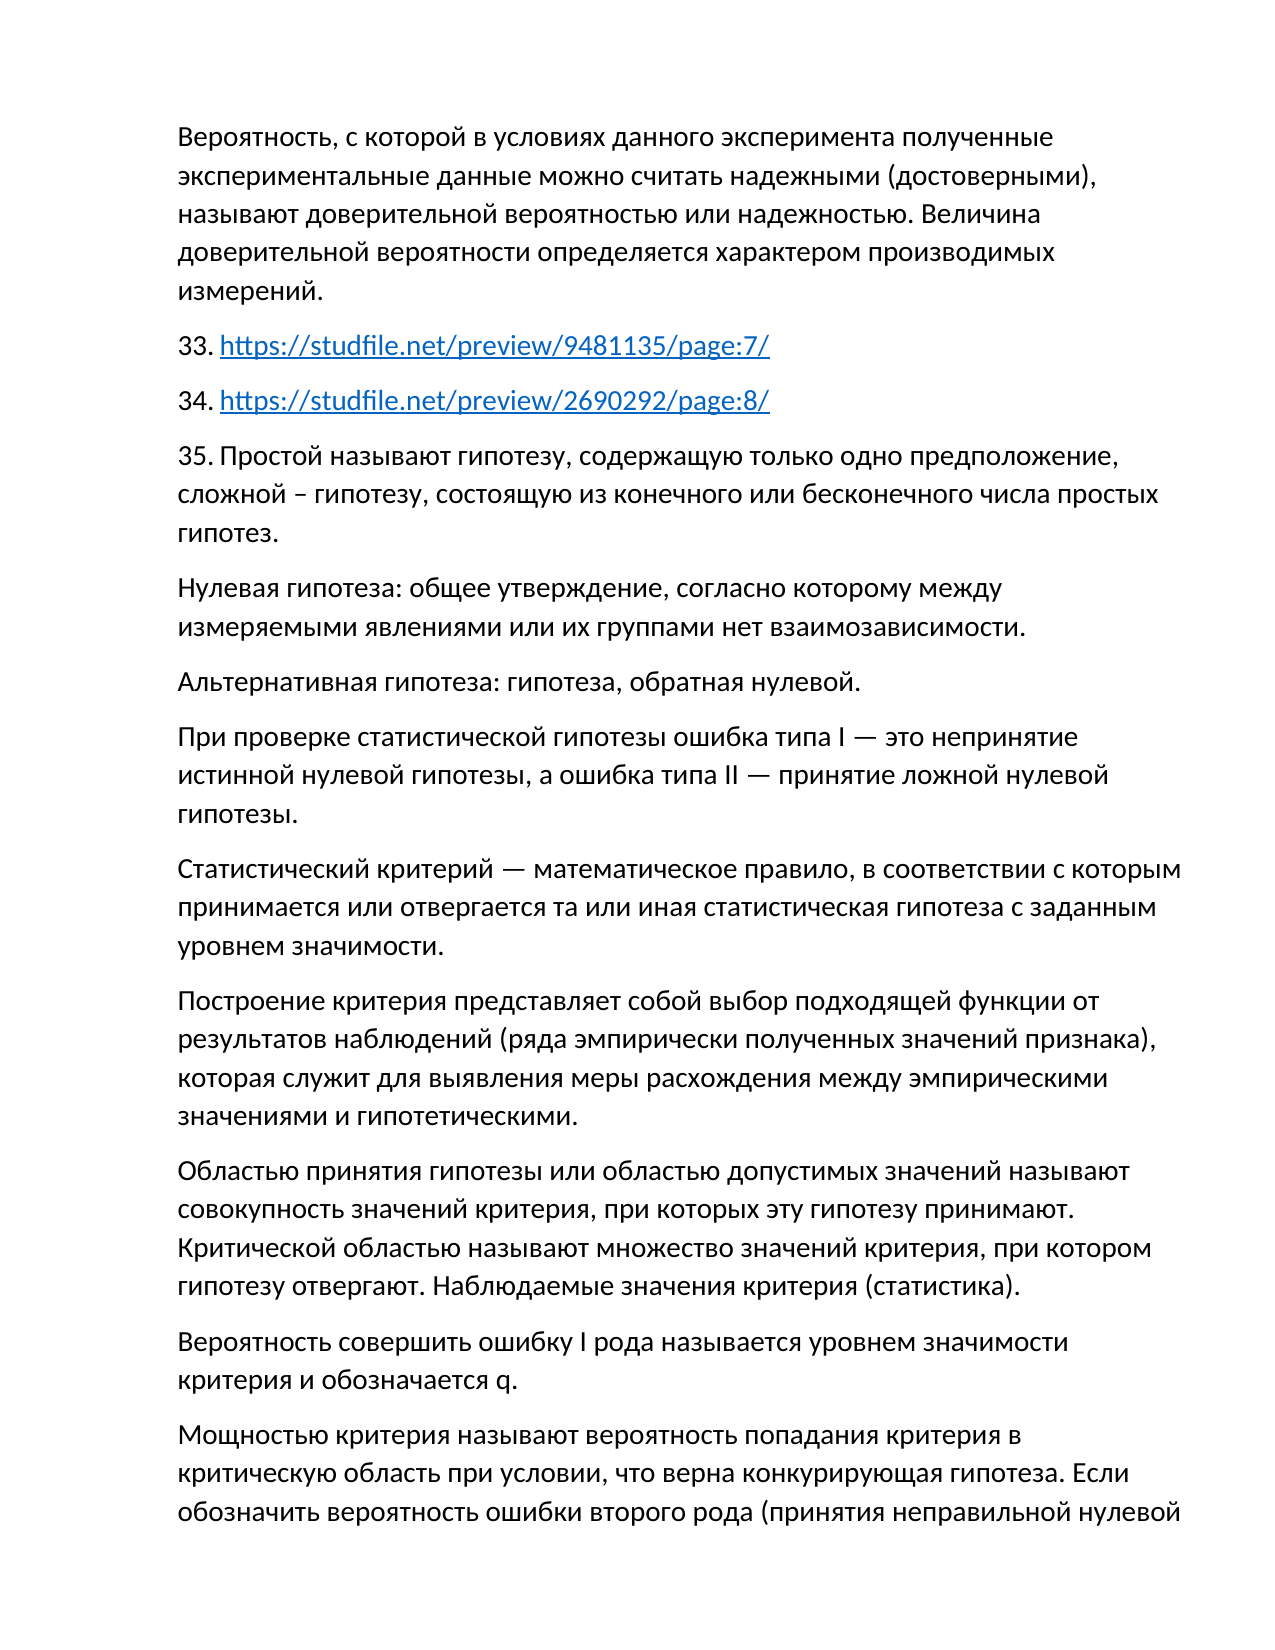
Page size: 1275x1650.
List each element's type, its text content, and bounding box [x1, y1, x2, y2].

text 35. Простой называют гипотезу, содержащую только одно предположение, сложной – гипотезу, состоящую из конечного или бесконечного числа простых гипотез. [177, 437, 1186, 550]
text 34. https://studfile.net/preview/2690292/page:8/ [177, 382, 1186, 418]
text 33. https://studfile.net/preview/9481135/page:7/ [177, 327, 1186, 363]
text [177, 1416, 1186, 1529]
text Нулевая гипотеза: общее утверждение, согласно которому между измеряемыми явлениями или их группами нет взаимозависимости. [177, 569, 1186, 643]
text Вероятность совершить ошибку I рода называется уровнем значимости критерия и обозначается q. [177, 1323, 1186, 1397]
text При проверке статистической гипотезы ошибка типа I — это непринятие истинной нулевой гипотезы, а ошибка типа II — принятие ложной нулевой гипотезы. [177, 718, 1186, 830]
text Областью принятия гипотезы или областью допустимых значений называют совокупность значений критерия, при которых эту гипотезу принимают. Критической областью называют множество значений критерия, при котором гипотезу отвергают. Наблюдаемые значения критерия (статистика). [177, 1152, 1186, 1303]
text Вероятность, с которой в условиях данного эксперимента полученные экспериментальные данные можно считать надежными (достоверными), называют доверительной вероятностью или надежностью. Величина доверительной вероятности определяется характером производимых измерений. [177, 118, 1186, 307]
text Альтернативная гипотеза: гипотеза, обратная нулевой. [177, 663, 1186, 698]
text Построение критерия представляет собой выбор подходящей функции от результатов наблюдений (ряда эмпирически полученных значений признака), которая служит для выявления меры расхождения между эмпирическими значениями и гипотетическими. [177, 982, 1186, 1133]
text Статистический критерий — математическое правило, в соответствии с которым принимается или отвергается та или иная статистическая гипотеза с заданным уровнем значимости. [177, 850, 1186, 962]
